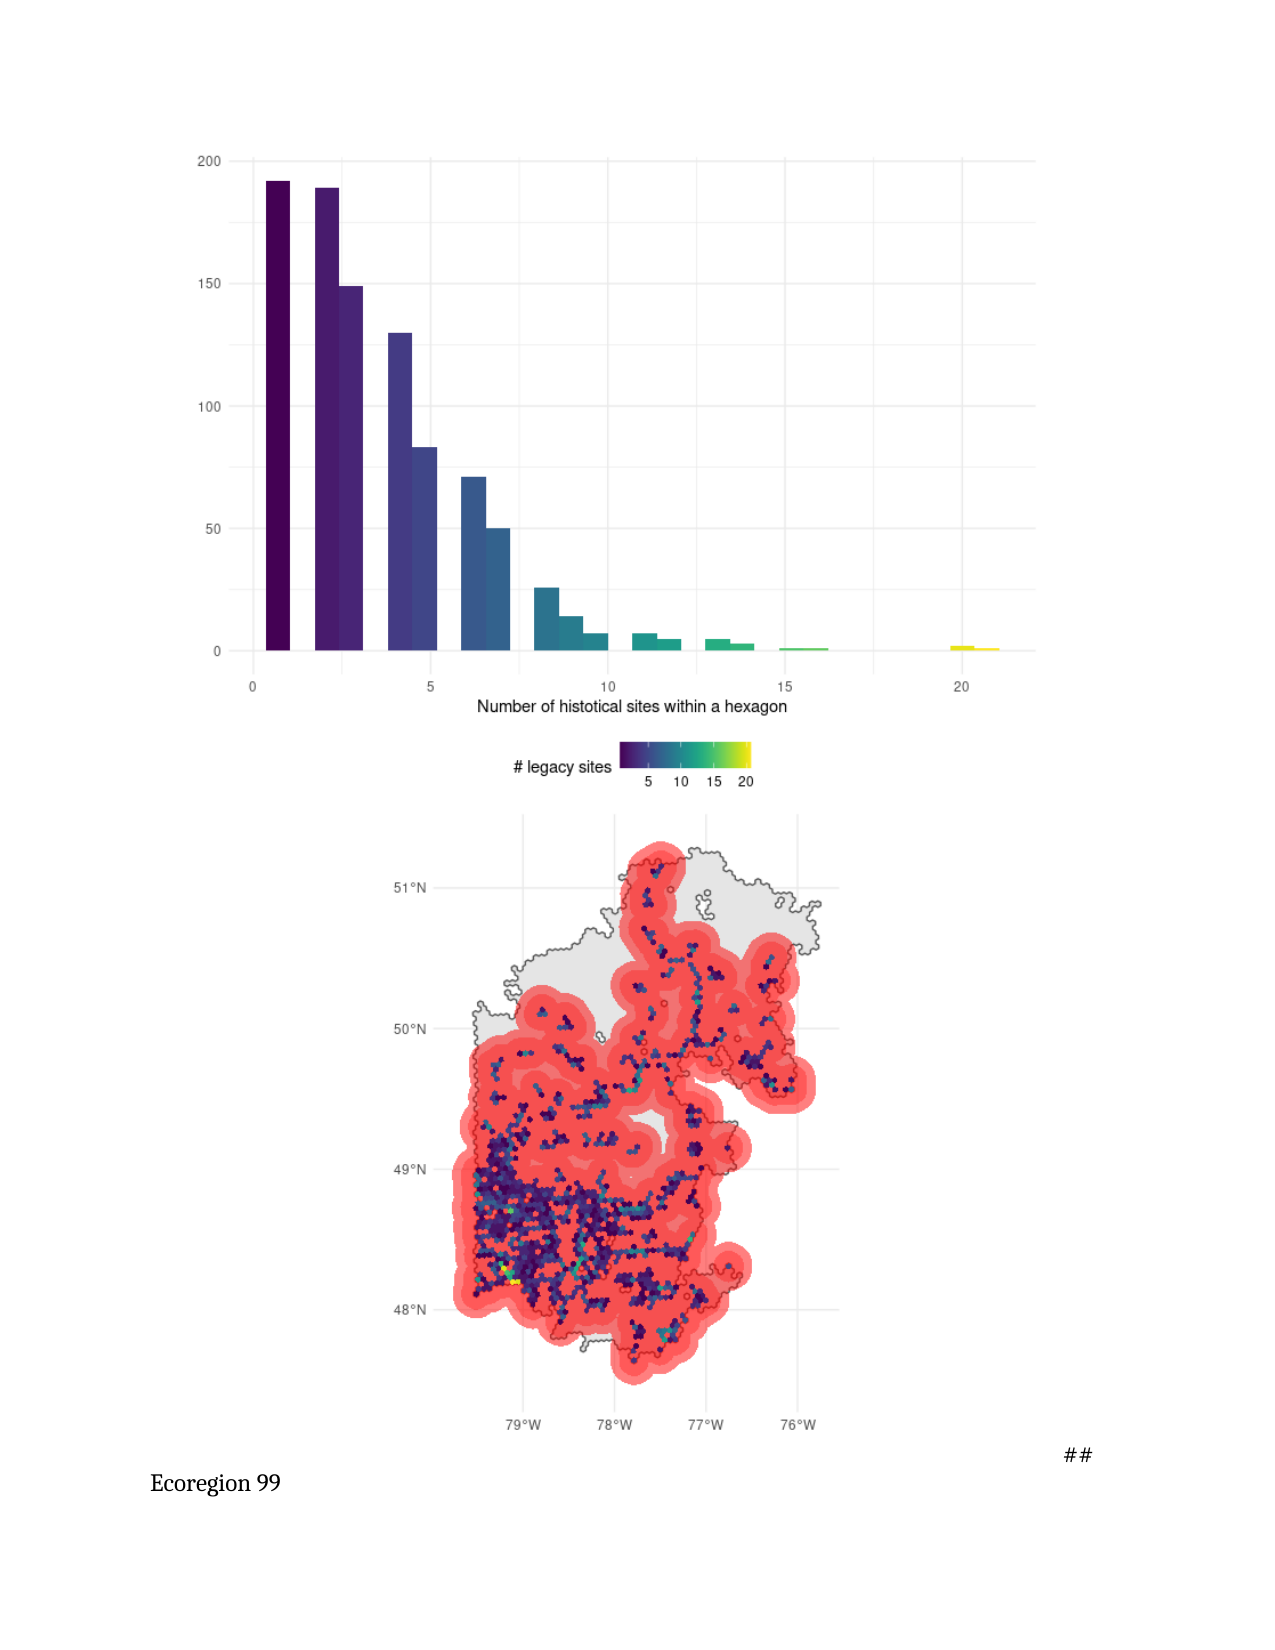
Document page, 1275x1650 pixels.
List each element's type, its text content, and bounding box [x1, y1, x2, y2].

picture [168, 150, 1044, 1463]
